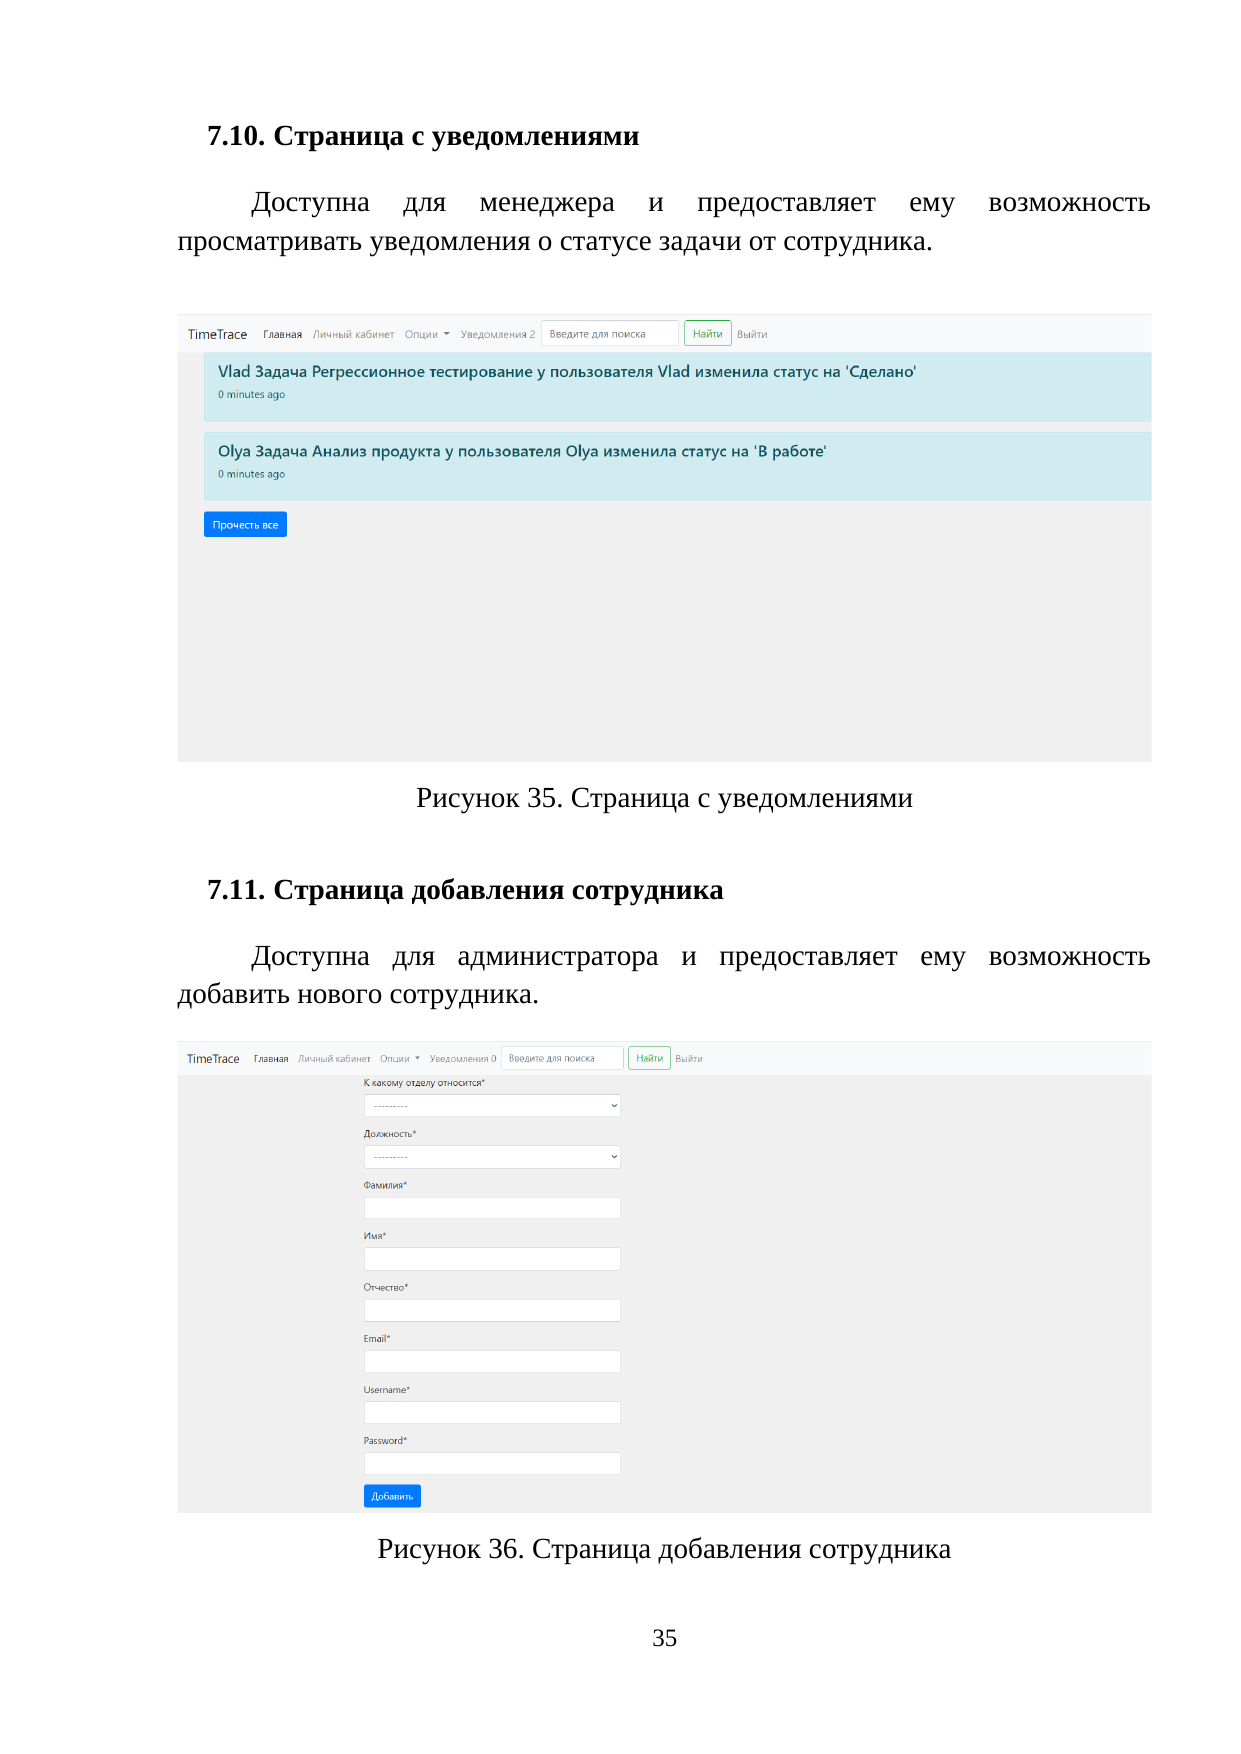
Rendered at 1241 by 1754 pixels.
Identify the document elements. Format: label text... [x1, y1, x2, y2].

text Доступна для администратора и предоставляет ему возможность добавить нового сотрудника. [177, 938, 1152, 1010]
text Рисунок 36. Страница добавления сотрудника [177, 1531, 1152, 1565]
subtitle Страница с уведомлениями [207, 118, 1152, 152]
picture [177, 313, 1152, 762]
text Доступна для менеджера и предоставляет ему возможность просматривать уведомления о статусе задачи от сотрудника. [177, 184, 1152, 256]
text Рисунок 35. Страница с уведомлениями [177, 780, 1152, 814]
subtitle Страница добавления сотрудника [207, 872, 1152, 906]
picture [177, 1040, 1152, 1513]
